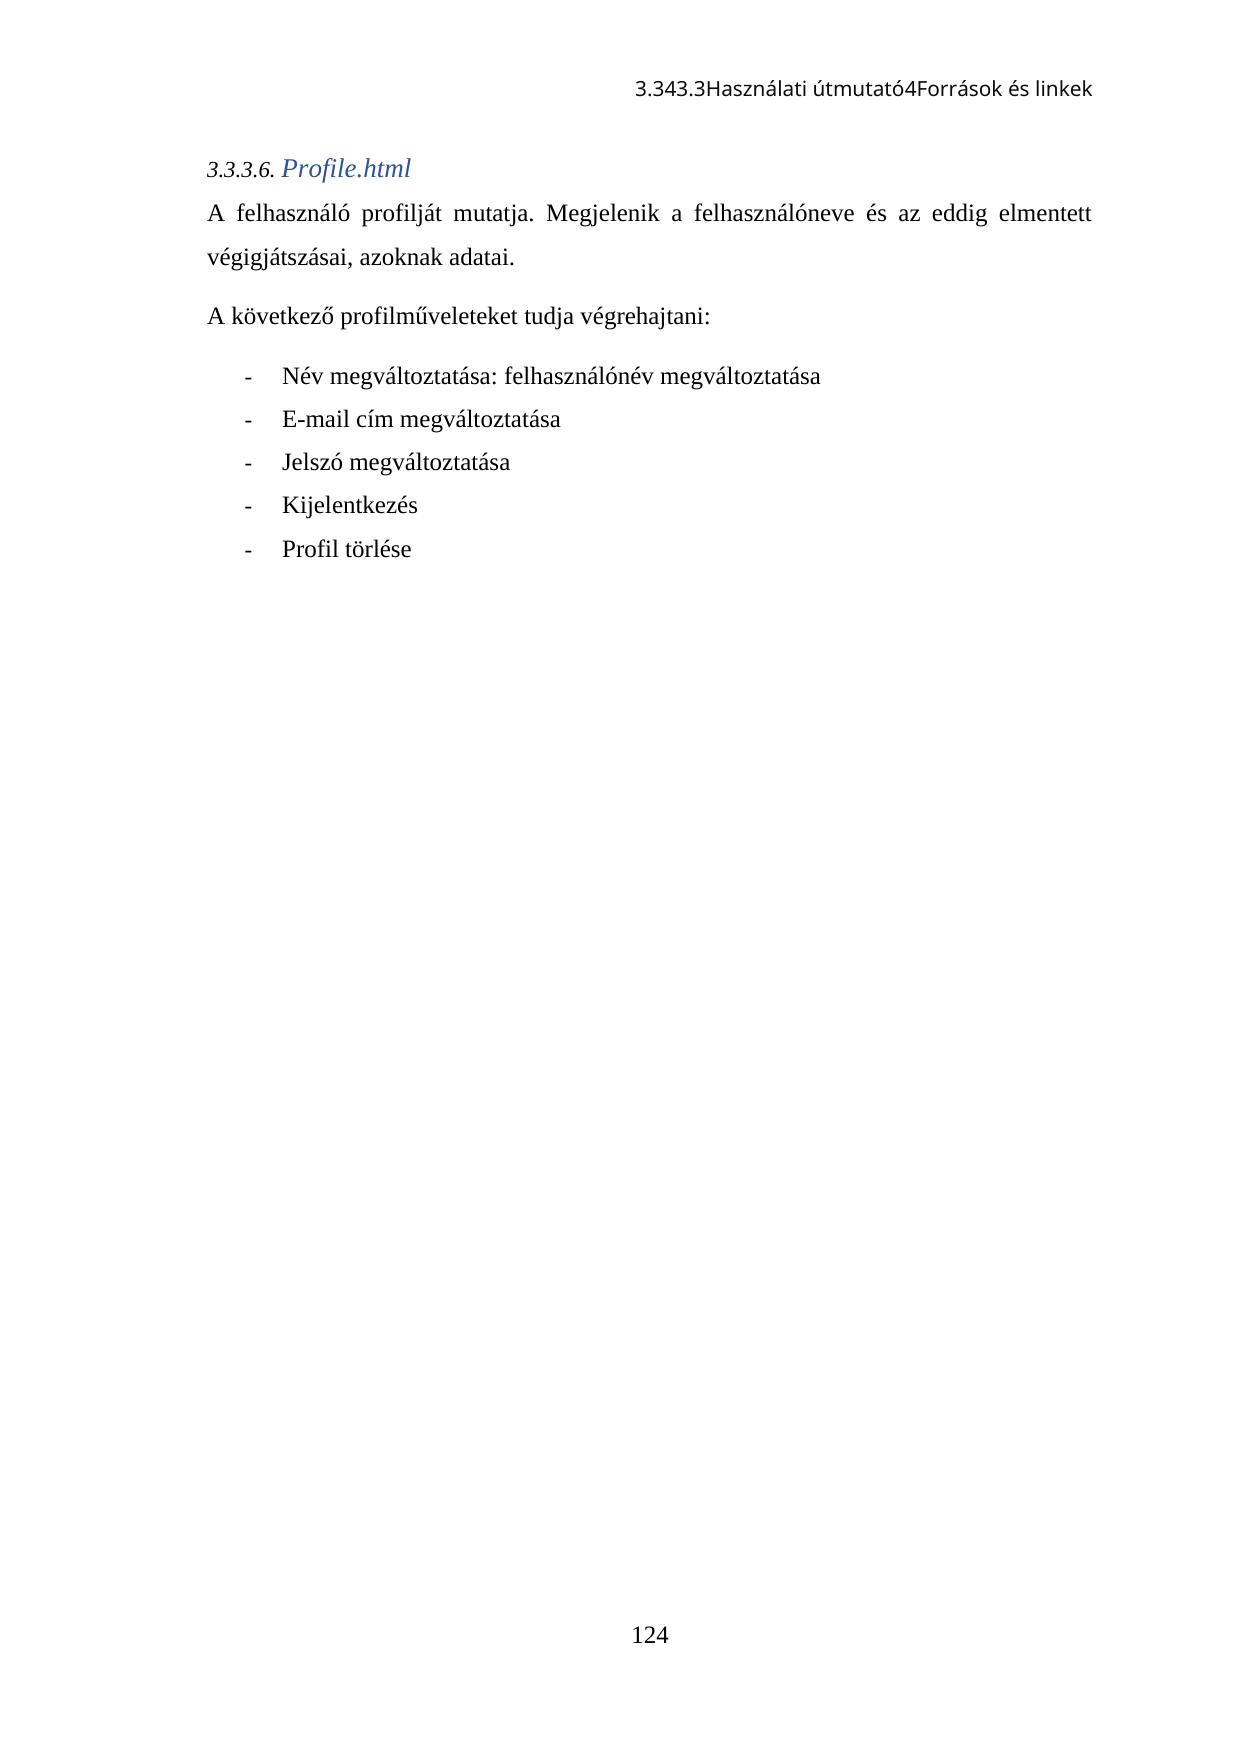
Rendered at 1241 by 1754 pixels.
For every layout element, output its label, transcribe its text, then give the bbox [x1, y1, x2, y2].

text A következő profilműveleteket tudja végrehajtani: [207, 301, 1092, 330]
text A felhasználó profilját mutatja. Megjelenik a felhasználóneve és az eddig elmentett végigjátszásai, azoknak adatai. [207, 198, 1092, 270]
list Profil törlése [244, 534, 1092, 562]
subtitle Profile.html [207, 152, 1092, 183]
list Jelszó megváltoztatása [244, 447, 1092, 476]
list Név megváltoztatása: felhasználónév megváltoztatása [244, 361, 1092, 390]
list Kijelentkezés [244, 491, 1092, 519]
list E-mail cím megváltoztatása [244, 404, 1092, 433]
